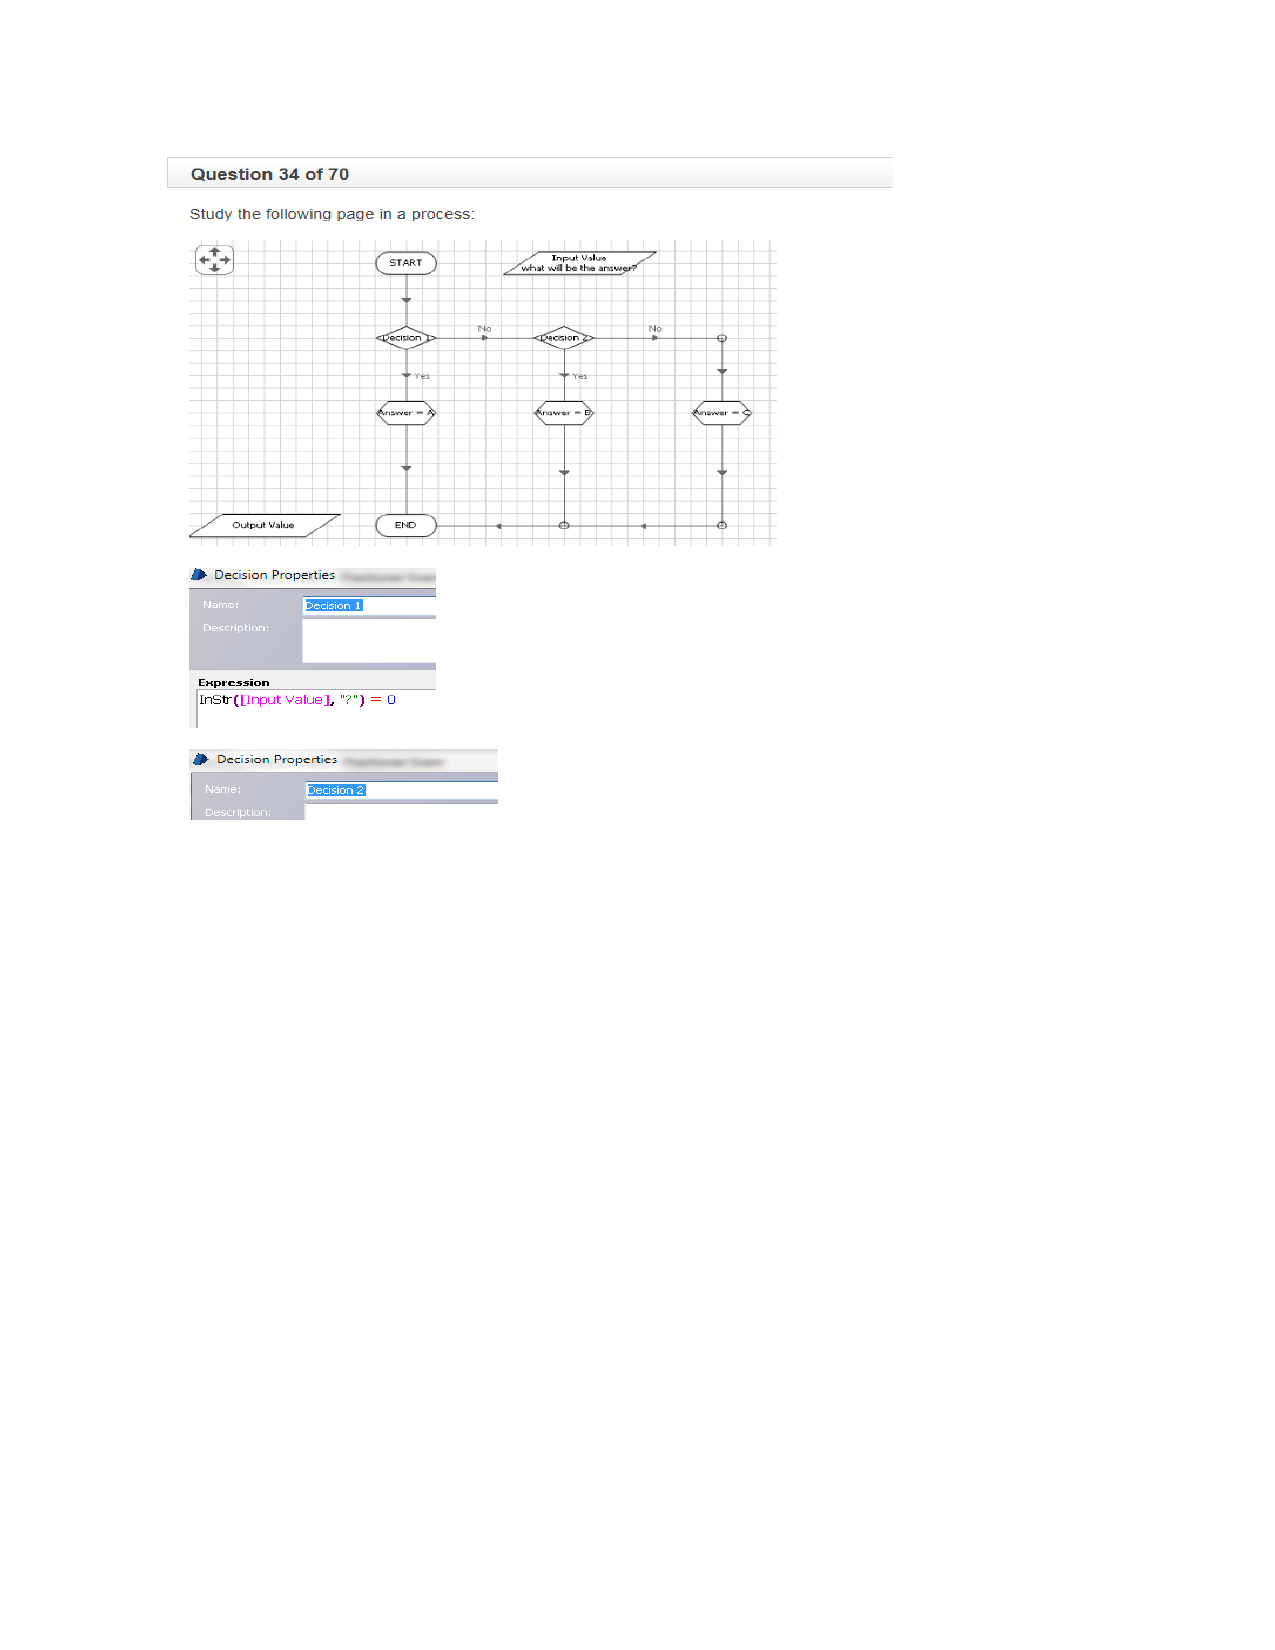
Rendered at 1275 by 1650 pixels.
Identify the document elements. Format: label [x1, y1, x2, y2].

picture [150, 150, 893, 820]
